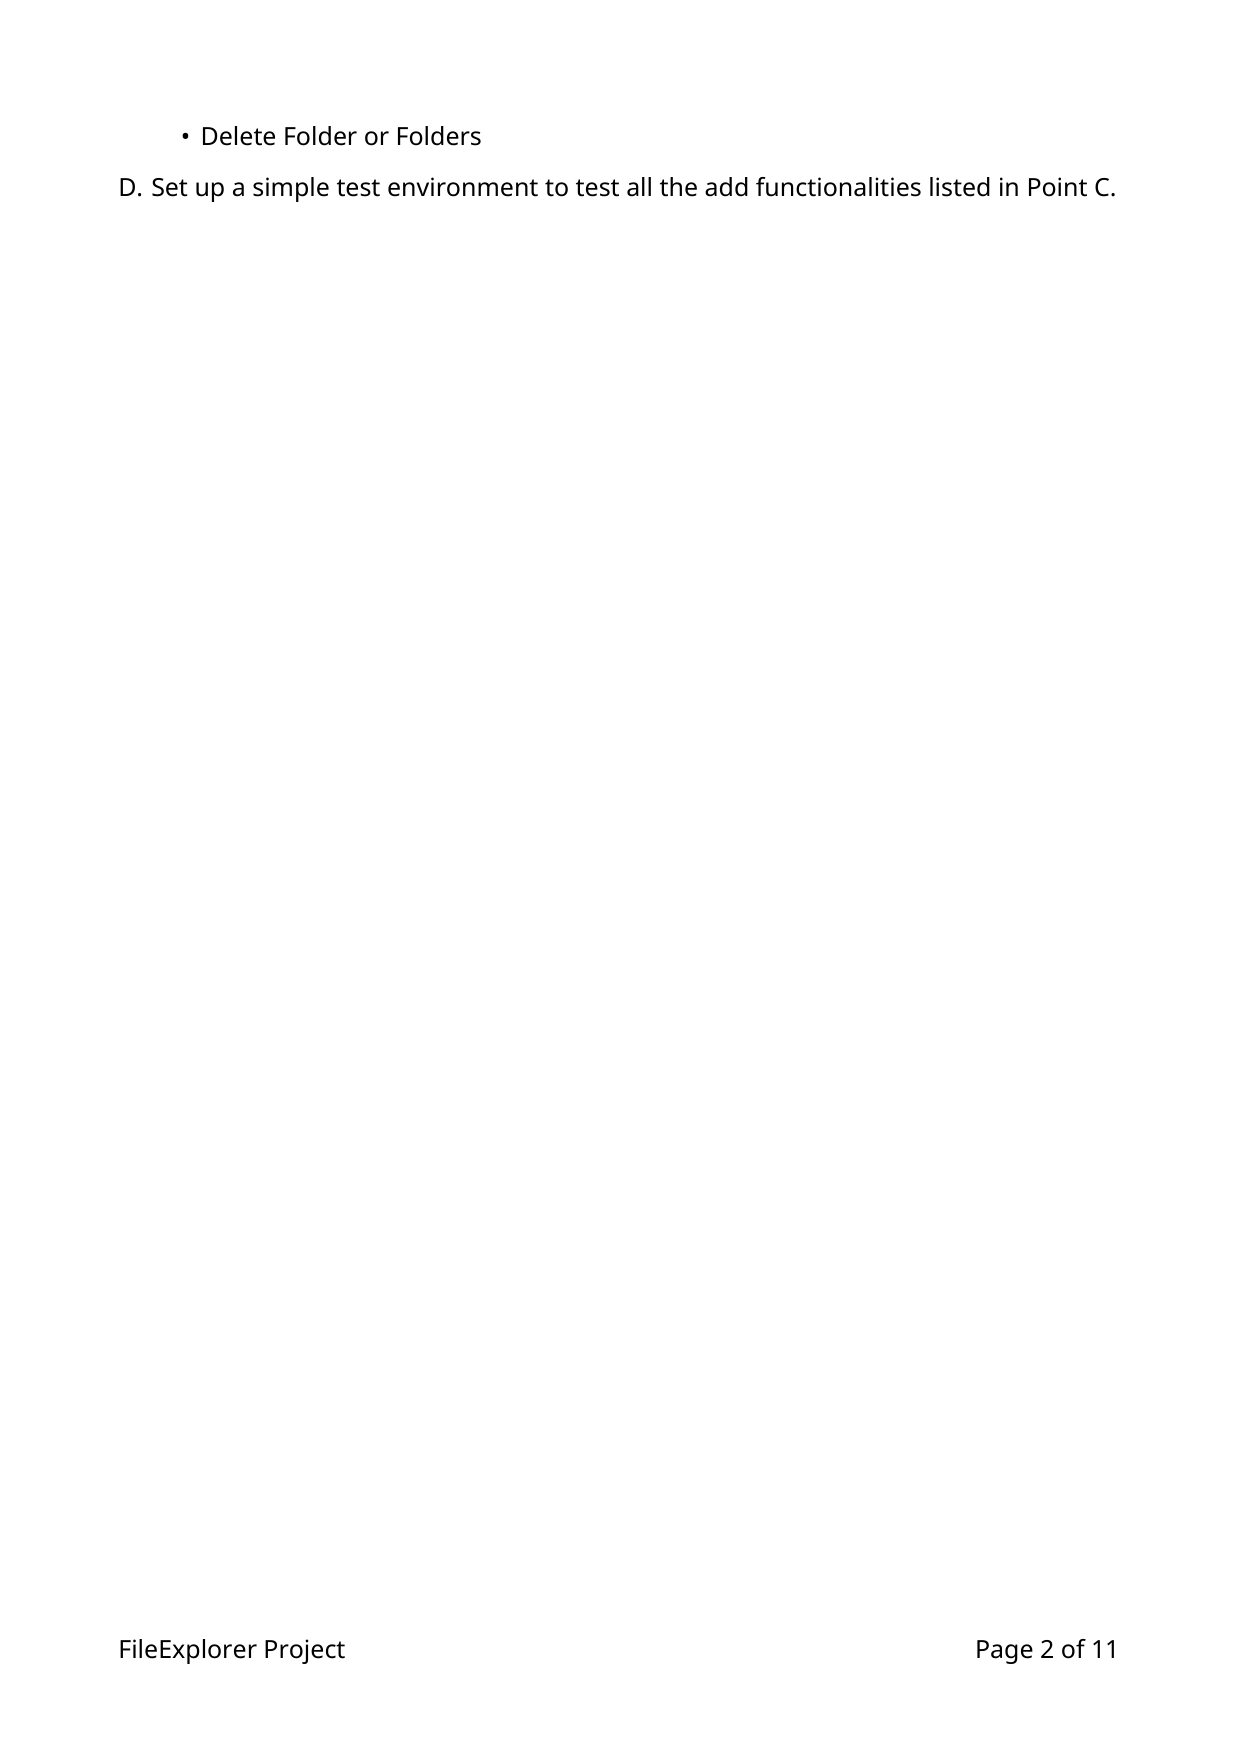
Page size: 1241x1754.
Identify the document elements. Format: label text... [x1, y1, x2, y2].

list Delete Folder or Folders [181, 118, 1122, 152]
list Set up a simple test environment to test all the add functionalities listed in Point C. [118, 169, 1122, 203]
